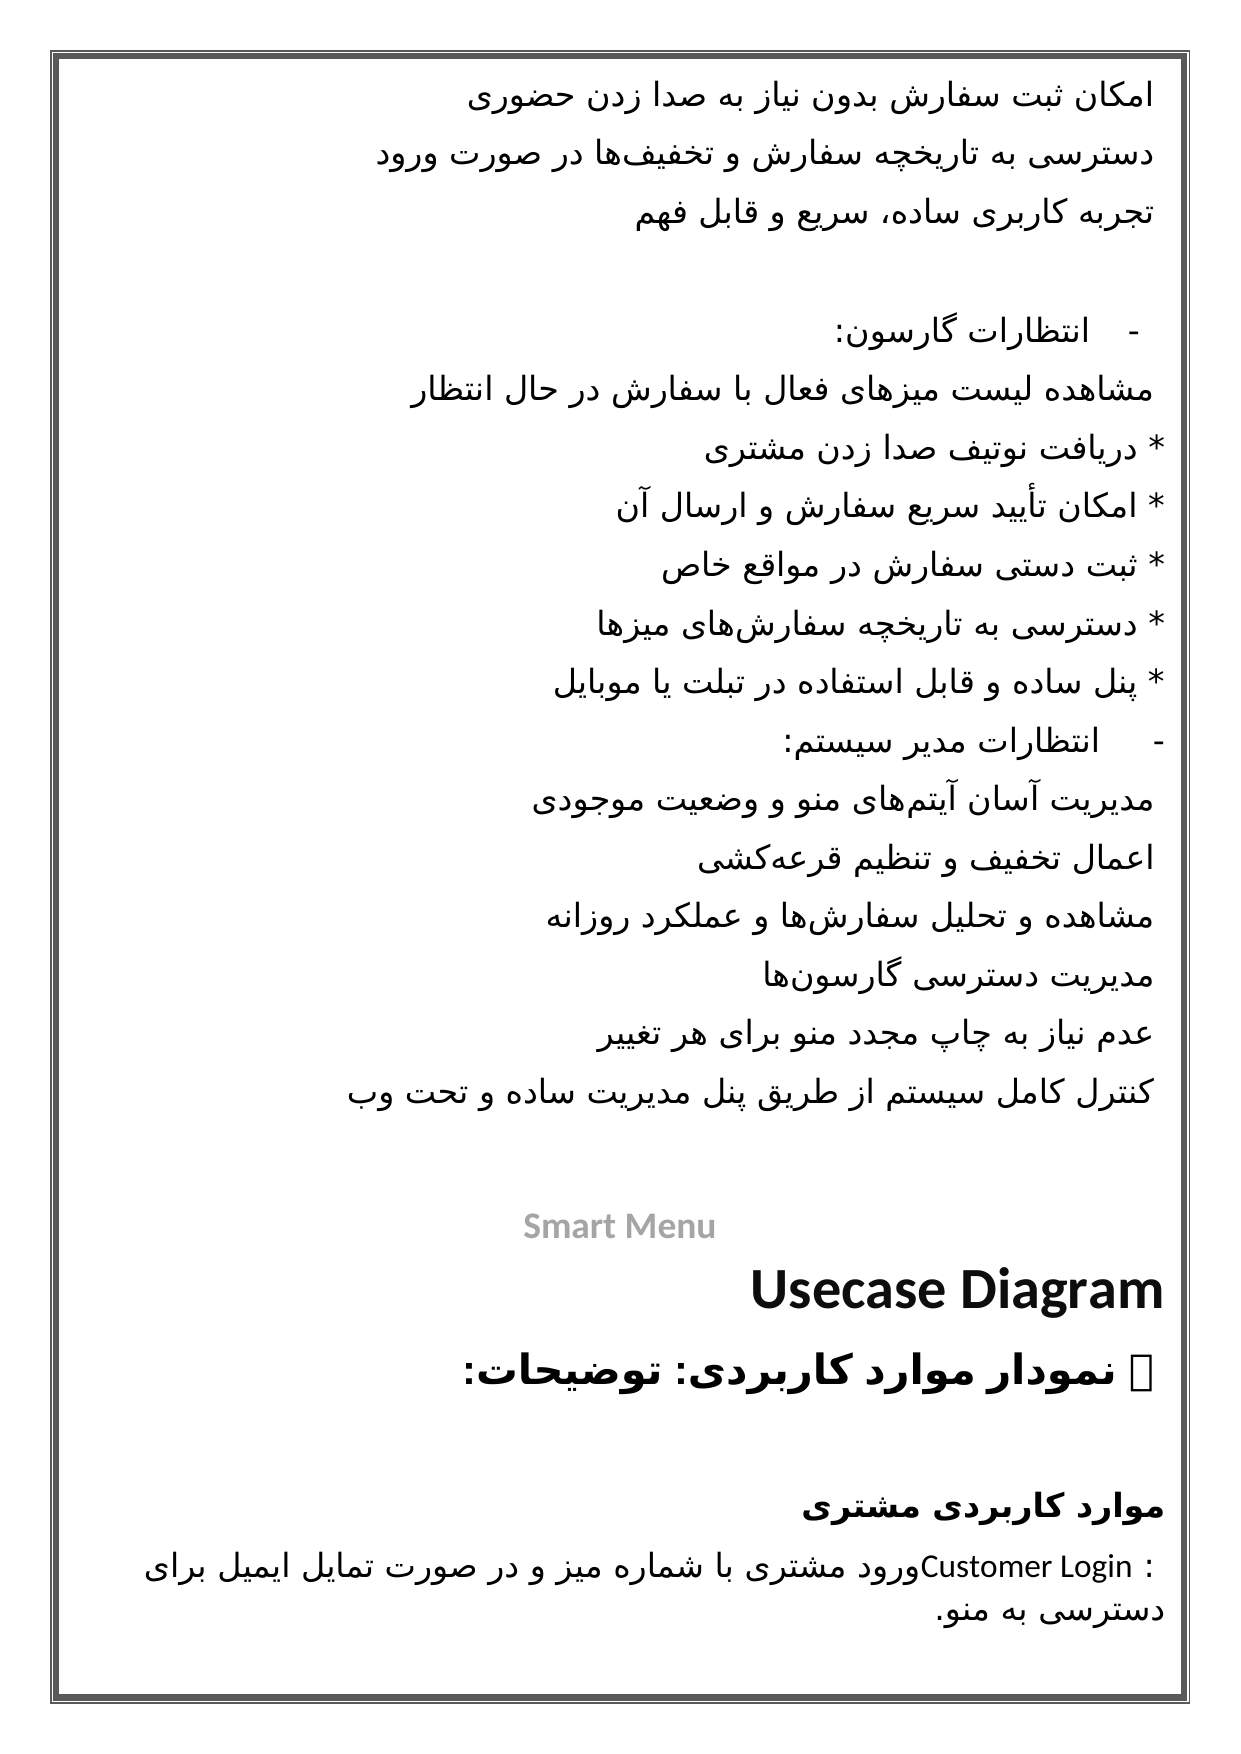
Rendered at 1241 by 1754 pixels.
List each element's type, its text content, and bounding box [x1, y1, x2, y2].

text مدیریت دسترسی گارسون‌ها [75, 955, 1165, 994]
text امکان ثبت سفارش بدون نیاز به صدا زدن حضوری [75, 75, 1165, 114]
text عدم نیاز به چاپ مجدد منو برای هر تغییر [75, 1014, 1165, 1053]
text تجربه کاربری ساده، سریع و قابل فهم [75, 192, 1165, 231]
text مشاهده لیست میزهای فعال با سفارش در حال انتظار [75, 370, 1165, 409]
text مدیریت آسان آیتم‌های منو و وضعیت موجودی [75, 779, 1165, 818]
text کنترل کامل سیستم از طریق پنل مدیریت ساده و تحت وب [75, 1072, 1165, 1111]
text - انتظارات مدیر سیستم: [75, 721, 1165, 760]
text دسترسی به تاریخچه سفارش و تخفیف‌ها در صورت ورود [75, 133, 1165, 172]
text : Customer Loginورود مشتری با شماره میز و در صورت تمایل ایمیل برای دسترسی به منو. [75, 1545, 1165, 1628]
text Usecase Diagram [75, 1252, 1165, 1323]
text * دریافت نوتیف صدا زدن مشتری [75, 428, 1165, 467]
text * پنل ساده و قابل استفاده در تبلت یا موبایل [75, 662, 1165, 701]
text نمودار موارد کاربردی: توضیحات: [75, 1346, 1165, 1394]
text مشاهده و تحلیل سفارش‌ها و عملکرد روزانه [75, 897, 1165, 936]
text * امکان تأیید سریع سفارش و ارسال آن [75, 487, 1165, 526]
list انتظارات گارسون: [75, 311, 1128, 350]
text * دسترسی به تاریخچه سفارش‌های میزها [75, 604, 1165, 643]
text موارد کاربردی مشتری [75, 1487, 1165, 1526]
text * ثبت دستی سفارش در مواقع خاص [75, 545, 1165, 584]
text اعمال تخفیف و تنظیم قرعه‌کشی [75, 838, 1165, 877]
